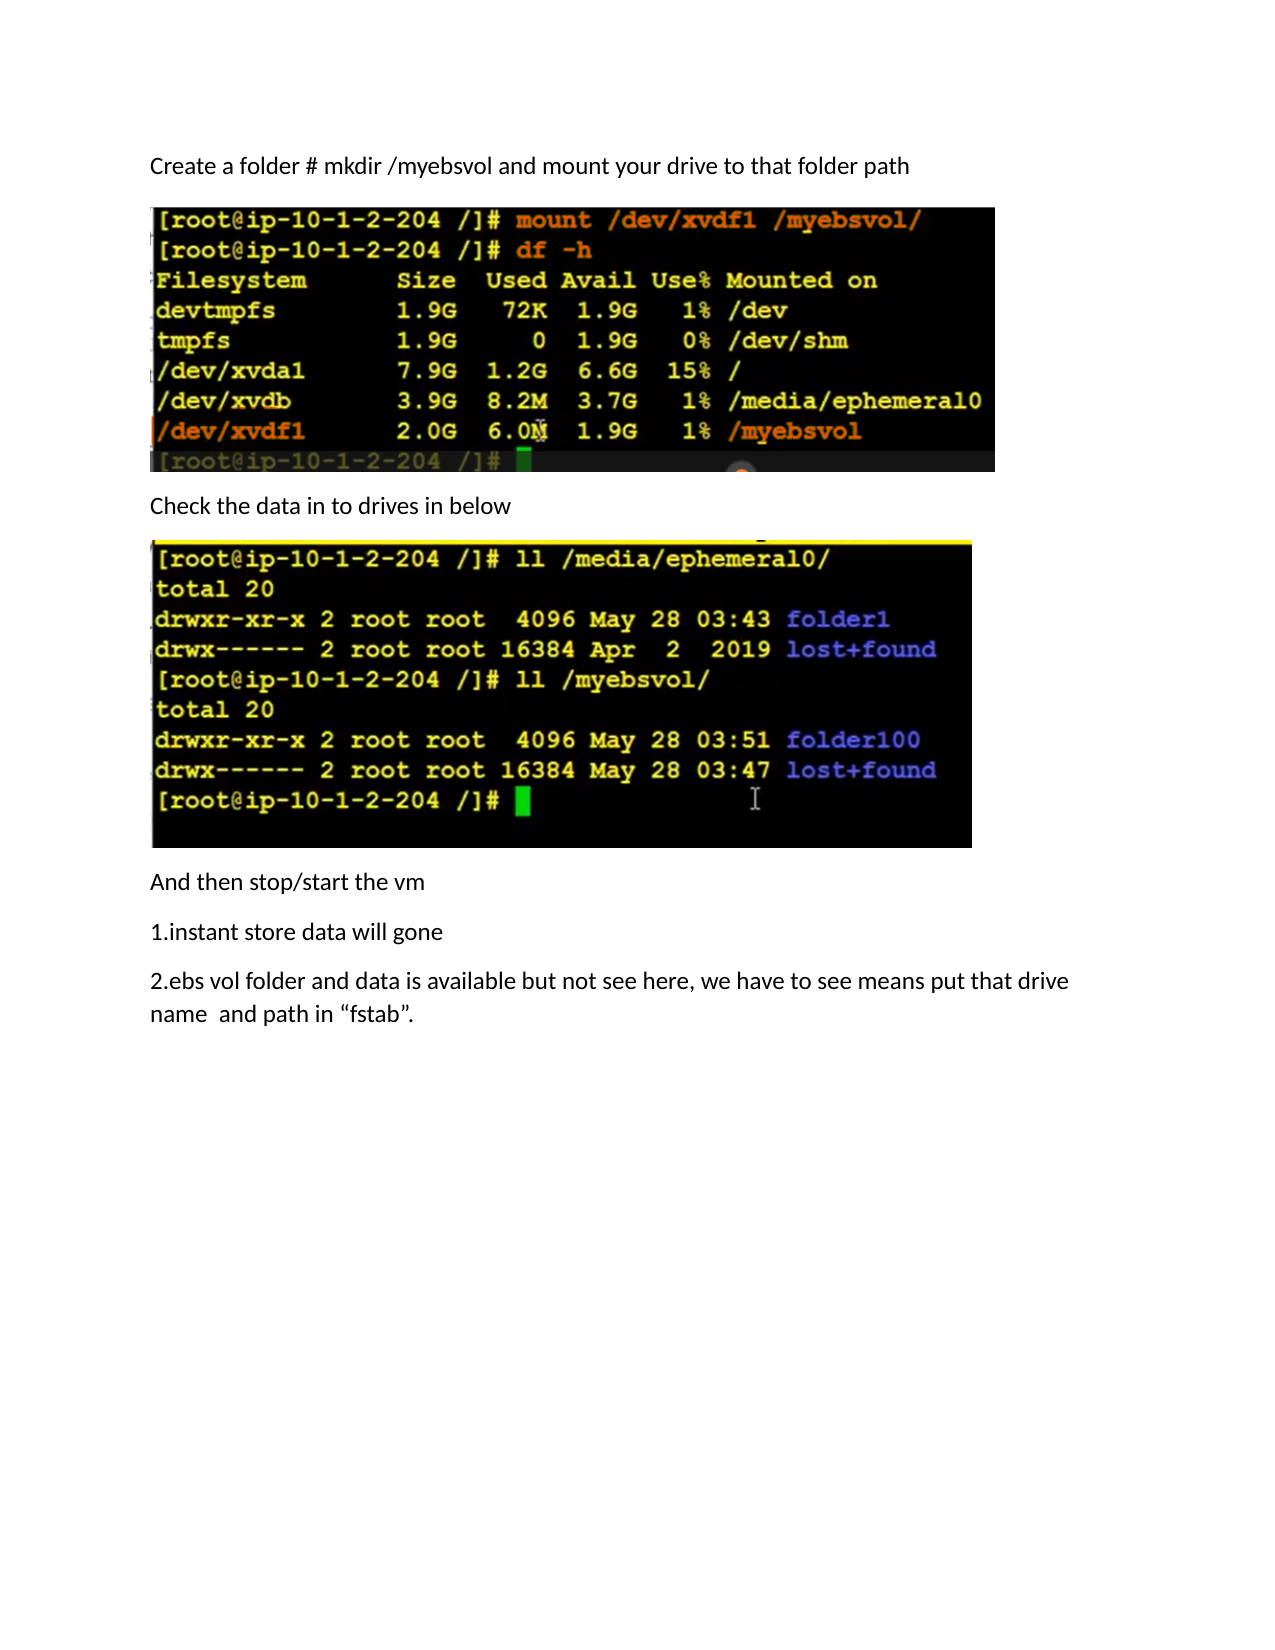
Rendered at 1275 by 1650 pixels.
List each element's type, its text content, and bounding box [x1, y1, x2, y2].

text Check the data in to drives in below [150, 490, 1125, 521]
text 1.instant store data will gone [150, 916, 1125, 946]
text 2.ebs vol folder and data is available but not see here, we have to see means put that drive name and path in “fstab”. [150, 965, 1125, 1029]
text And then stop/start the vm [150, 866, 1125, 897]
picture [150, 199, 995, 472]
text Create a folder # mkdir /myebsvol and mount your drive to that folder path [150, 150, 1125, 181]
picture [150, 540, 972, 848]
